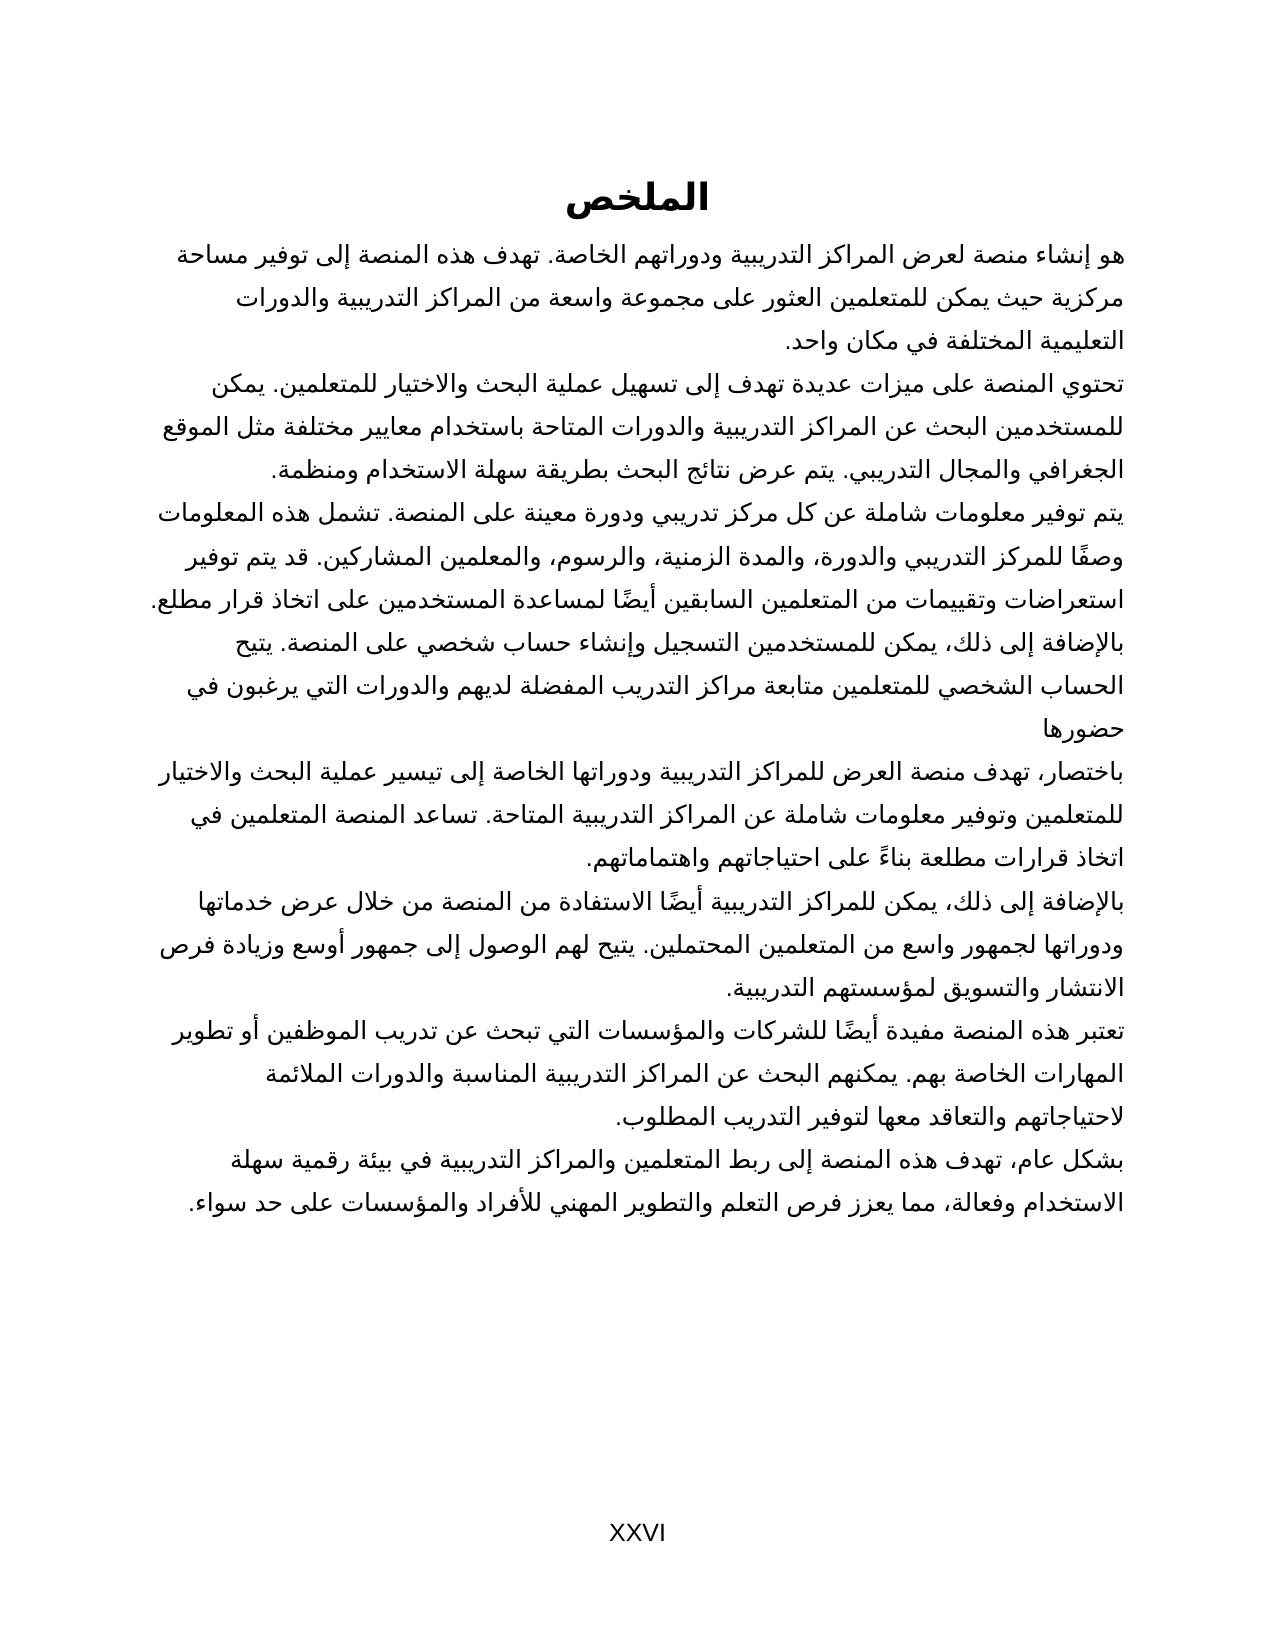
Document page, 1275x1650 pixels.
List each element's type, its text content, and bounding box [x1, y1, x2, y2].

text بشكل عام، تهدف هذه المنصة إلى ربط المتعلمين والمراكز التدريبية في بيئة رقمية سهلة الاستخدام وفعالة، مما يعزز فرص التعلم والتطوير المهني للأفراد والمؤسسات على حد سواء. [150, 1145, 1125, 1217]
text بالإضافة إلى ذلك، يمكن للمراكز التدريبية أيضًا الاستفادة من المنصة من خلال عرض خدماتها ودوراتها لجمهور واسع من المتعلمين المحتملين. يتيح لهم الوصول إلى جمهور أوسع وزيادة فرص الانتشار والتسويق لمؤسستهم التدريبية. [150, 887, 1125, 1002]
text يتم توفير معلومات شاملة عن كل مركز تدريبي ودورة معينة على المنصة. تشمل هذه المعلومات وصفًا للمركز التدريبي والدورة، والمدة الزمنية، والرسوم، والمعلمين المشاركين. قد يتم توفير استعراضات وتقييمات من المتعلمين السابقين أيضًا لمساعدة المستخدمين على اتخاذ قرار مطلع. [150, 498, 1125, 613]
subtitle الملخص [150, 175, 1125, 218]
text تعتبر هذه المنصة مفيدة أيضًا للشركات والمؤسسات التي تبحث عن تدريب الموظفين أو تطوير المهارات الخاصة بهم. يمكنهم البحث عن المراكز التدريبية المناسبة والدورات الملائمة لاحتياجاتهم والتعاقد معها لتوفير التدريب المطلوب. [150, 1016, 1125, 1131]
text تحتوي المنصة على ميزات عديدة تهدف إلى تسهيل عملية البحث والاختيار للمتعلمين. يمكن للمستخدمين البحث عن المراكز التدريبية والدورات المتاحة باستخدام معايير مختلفة مثل الموقع الجغرافي والمجال التدريبي. يتم عرض نتائج البحث بطريقة سهلة الاستخدام ومنظمة. [150, 369, 1125, 484]
text هو إنشاء منصة لعرض المراكز التدريبية ودوراتهم الخاصة. تهدف هذه المنصة إلى توفير مساحة مركزية حيث يمكن للمتعلمين العثور على مجموعة واسعة من المراكز التدريبية والدورات التعليمية المختلفة في مكان واحد. [150, 240, 1125, 355]
text بالإضافة إلى ذلك، يمكن للمستخدمين التسجيل وإنشاء حساب شخصي على المنصة. يتيح الحساب الشخصي للمتعلمين متابعة مراكز التدريب المفضلة لديهم والدورات التي يرغبون في حضورها [150, 628, 1125, 743]
text باختصار، تهدف منصة العرض للمراكز التدريبية ودوراتها الخاصة إلى تيسير عملية البحث والاختيار للمتعلمين وتوفير معلومات شاملة عن المراكز التدريبية المتاحة. تساعد المنصة المتعلمين في اتخاذ قرارات مطلعة بناءً على احتياجاتهم واهتماماتهم. [150, 757, 1125, 872]
